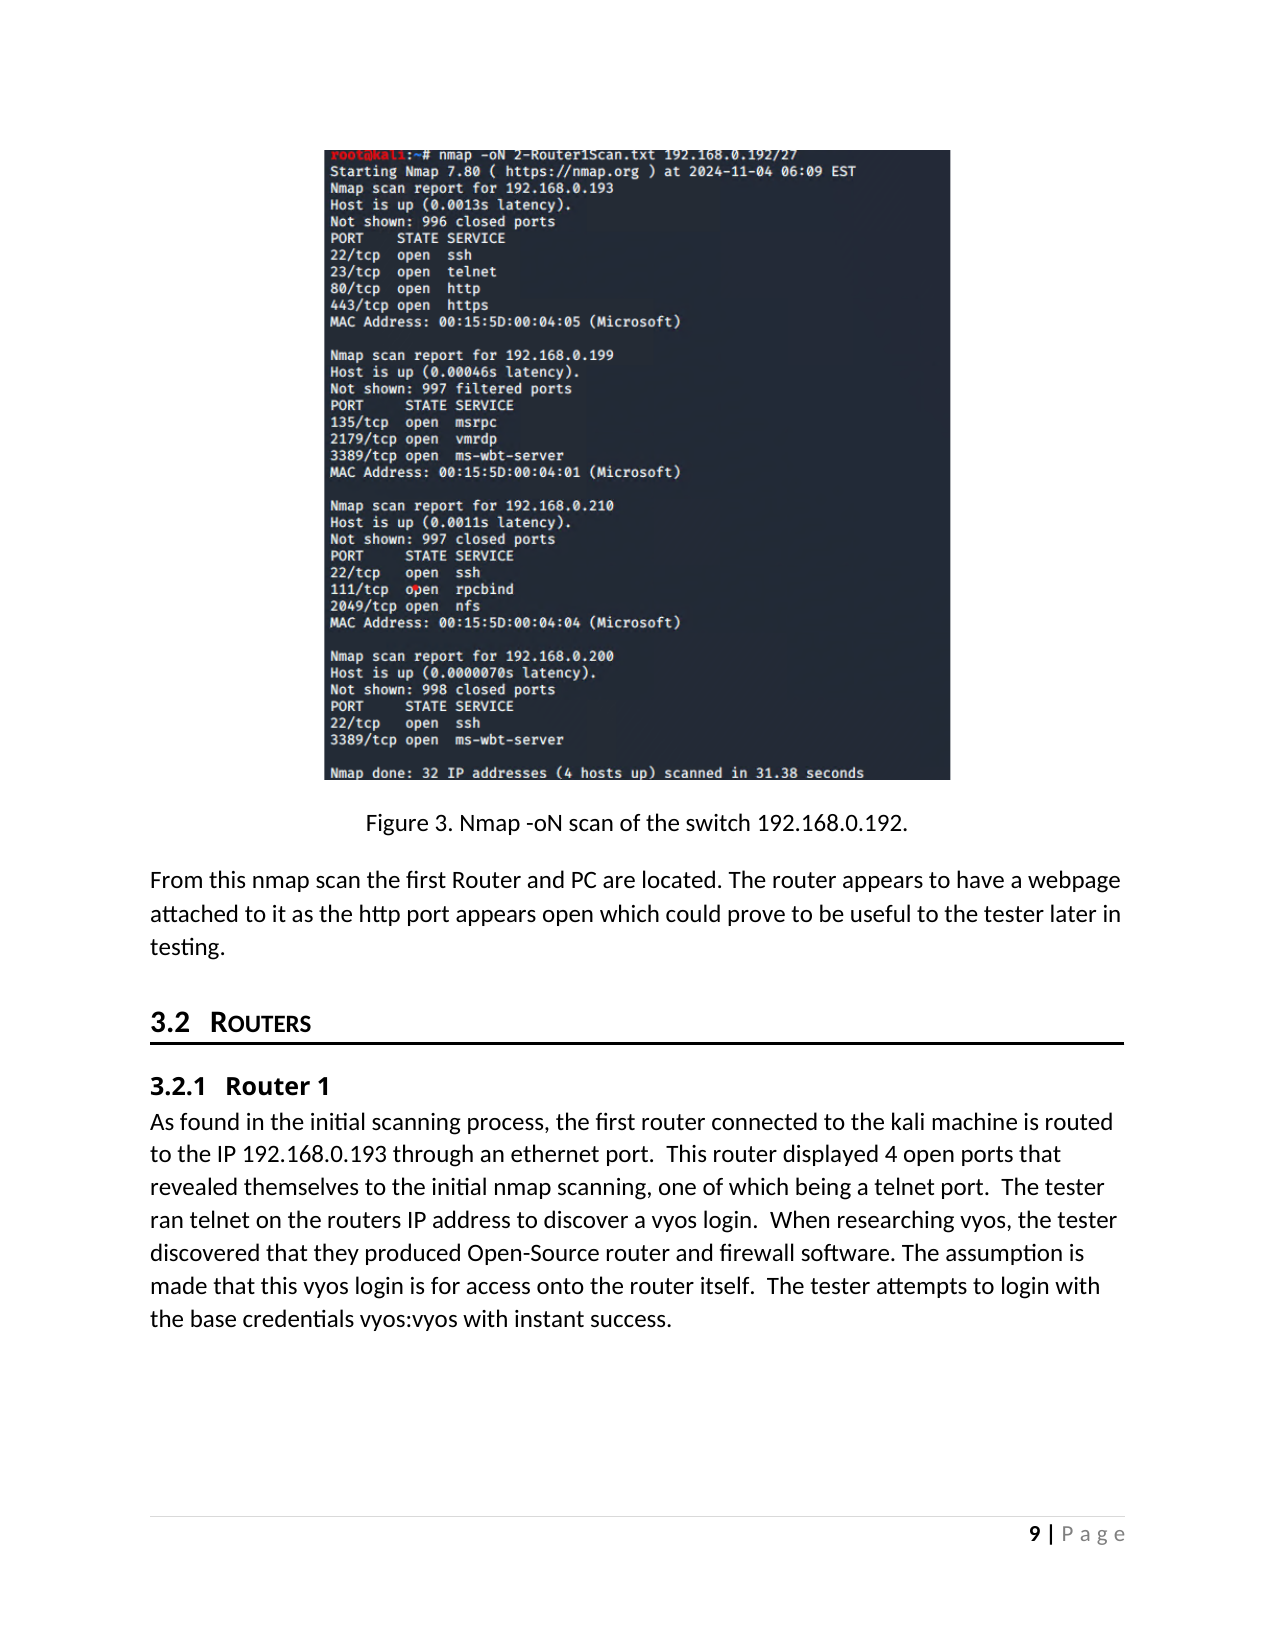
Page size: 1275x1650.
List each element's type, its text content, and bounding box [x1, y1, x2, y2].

subtitle Routers [150, 1002, 1124, 1042]
text Figure 3. Nmap -oN scan of the switch 192.168.0.192. [150, 807, 1124, 837]
subtitle Router 1 [150, 1069, 1125, 1103]
text As found in the initial scanning process, the first router connected to the kali machine is routed to the IP 192.168.0.193 through an ethernet port. This router displayed 4 open ports that revealed themselves to the initial nmap scanning, one of which being a telnet port. The tester ran telnet on the routers IP address to discover a vyos login. When researching vyos, the tester discovered that they produced Open-Source router and firewall software. The assumption is made that this vyos login is for access onto the router itself. The tester attempts to login with the base credentials vyos:vyos with instant success. [150, 1106, 1125, 1334]
text From this nmap scan the first Router and PC are located. The router appears to have a webpage attached to it as the http port appears open which could prove to be useful to the tester later in testing. [150, 864, 1124, 961]
picture [324, 150, 951, 780]
